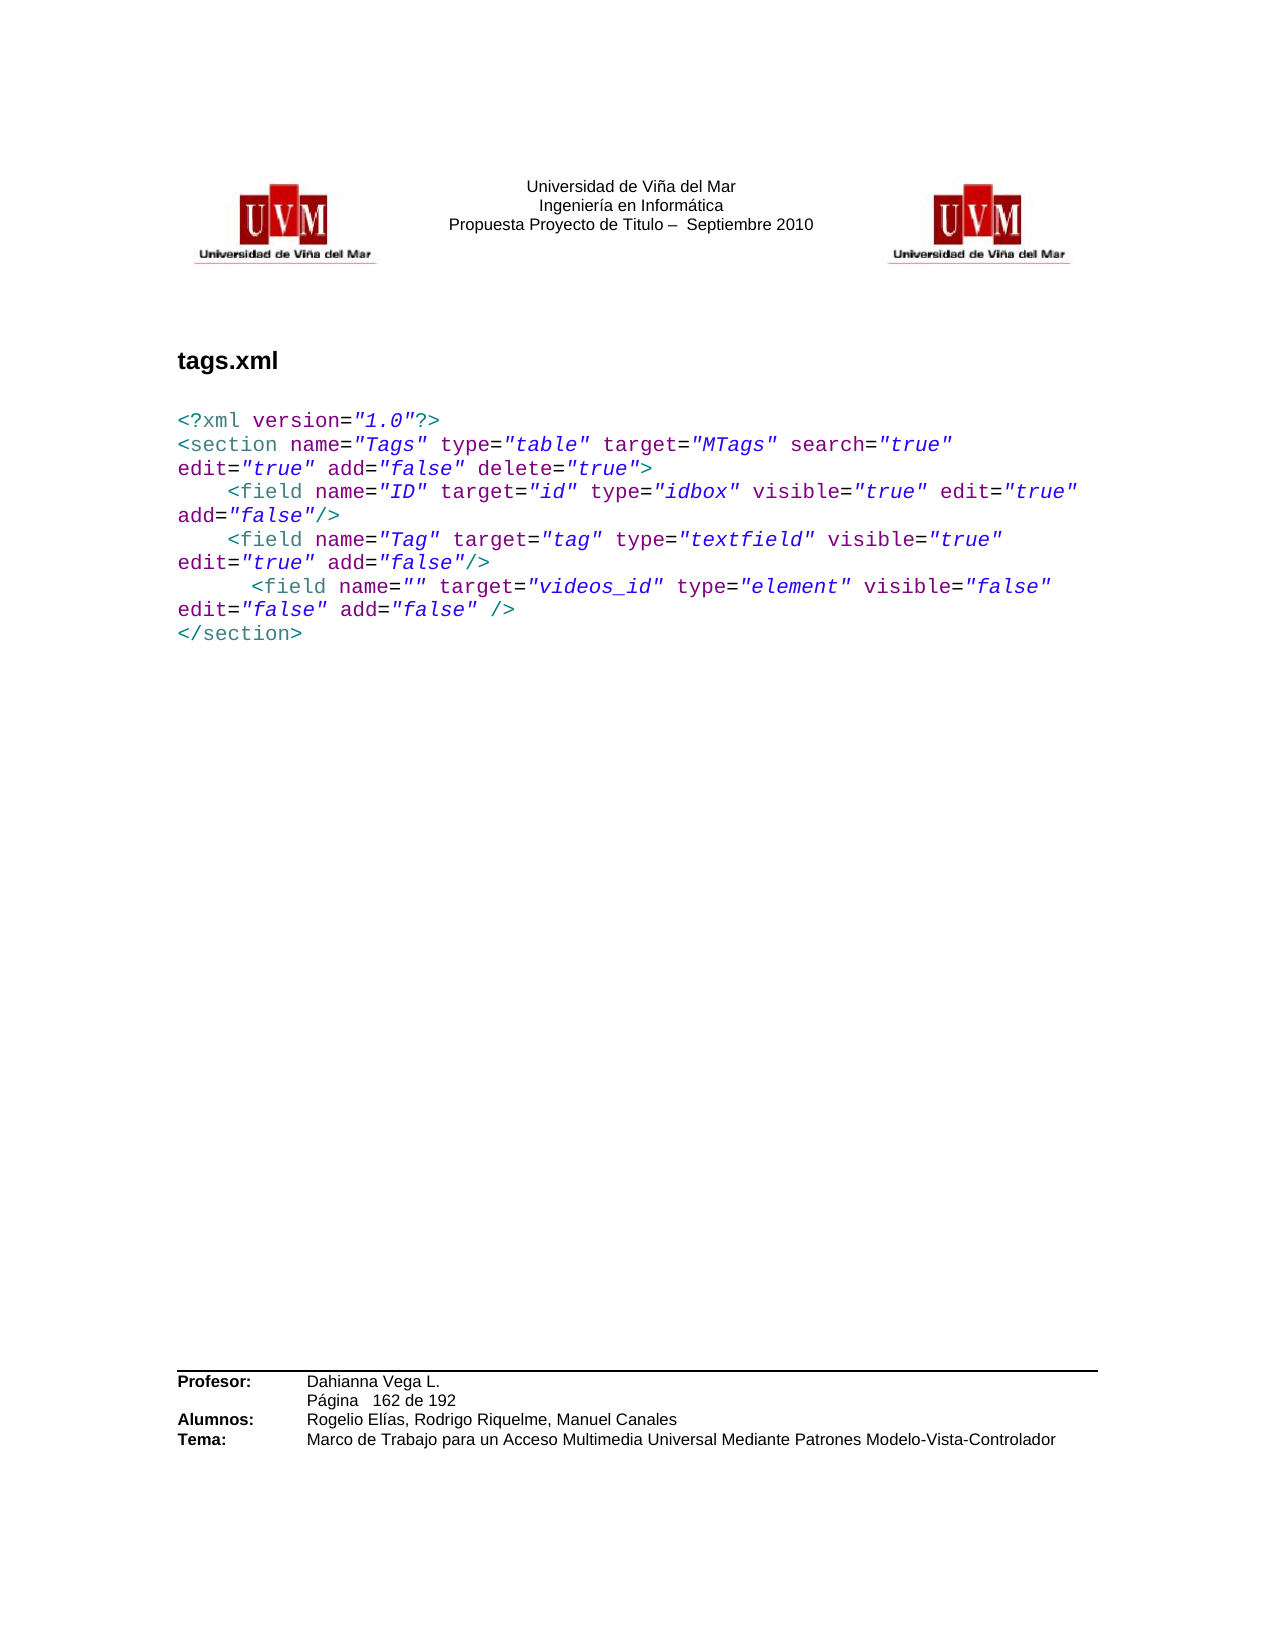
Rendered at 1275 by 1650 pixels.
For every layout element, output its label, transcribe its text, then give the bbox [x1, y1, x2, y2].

text </section> [177, 623, 1098, 647]
picture [177, 176, 390, 267]
text <section name="Tags" type="table" target="MTags" search="true" edit="true" add="false" delete="true"> [177, 434, 1098, 481]
text <?xml version="1.0"?> [177, 410, 1098, 434]
text <field name="Tag" target="tag" type="textfield" visible="true" edit="true" add="false"/> [177, 528, 1098, 576]
text tags.xml [177, 346, 1098, 375]
text <field name="" target="videos_id" type="element" visible="false" edit="false" add="false" /> [177, 576, 1098, 623]
text <field name="ID" target="id" type="idbox" visible="true" edit="true" add="false"/> [177, 481, 1098, 528]
picture [871, 176, 1084, 267]
